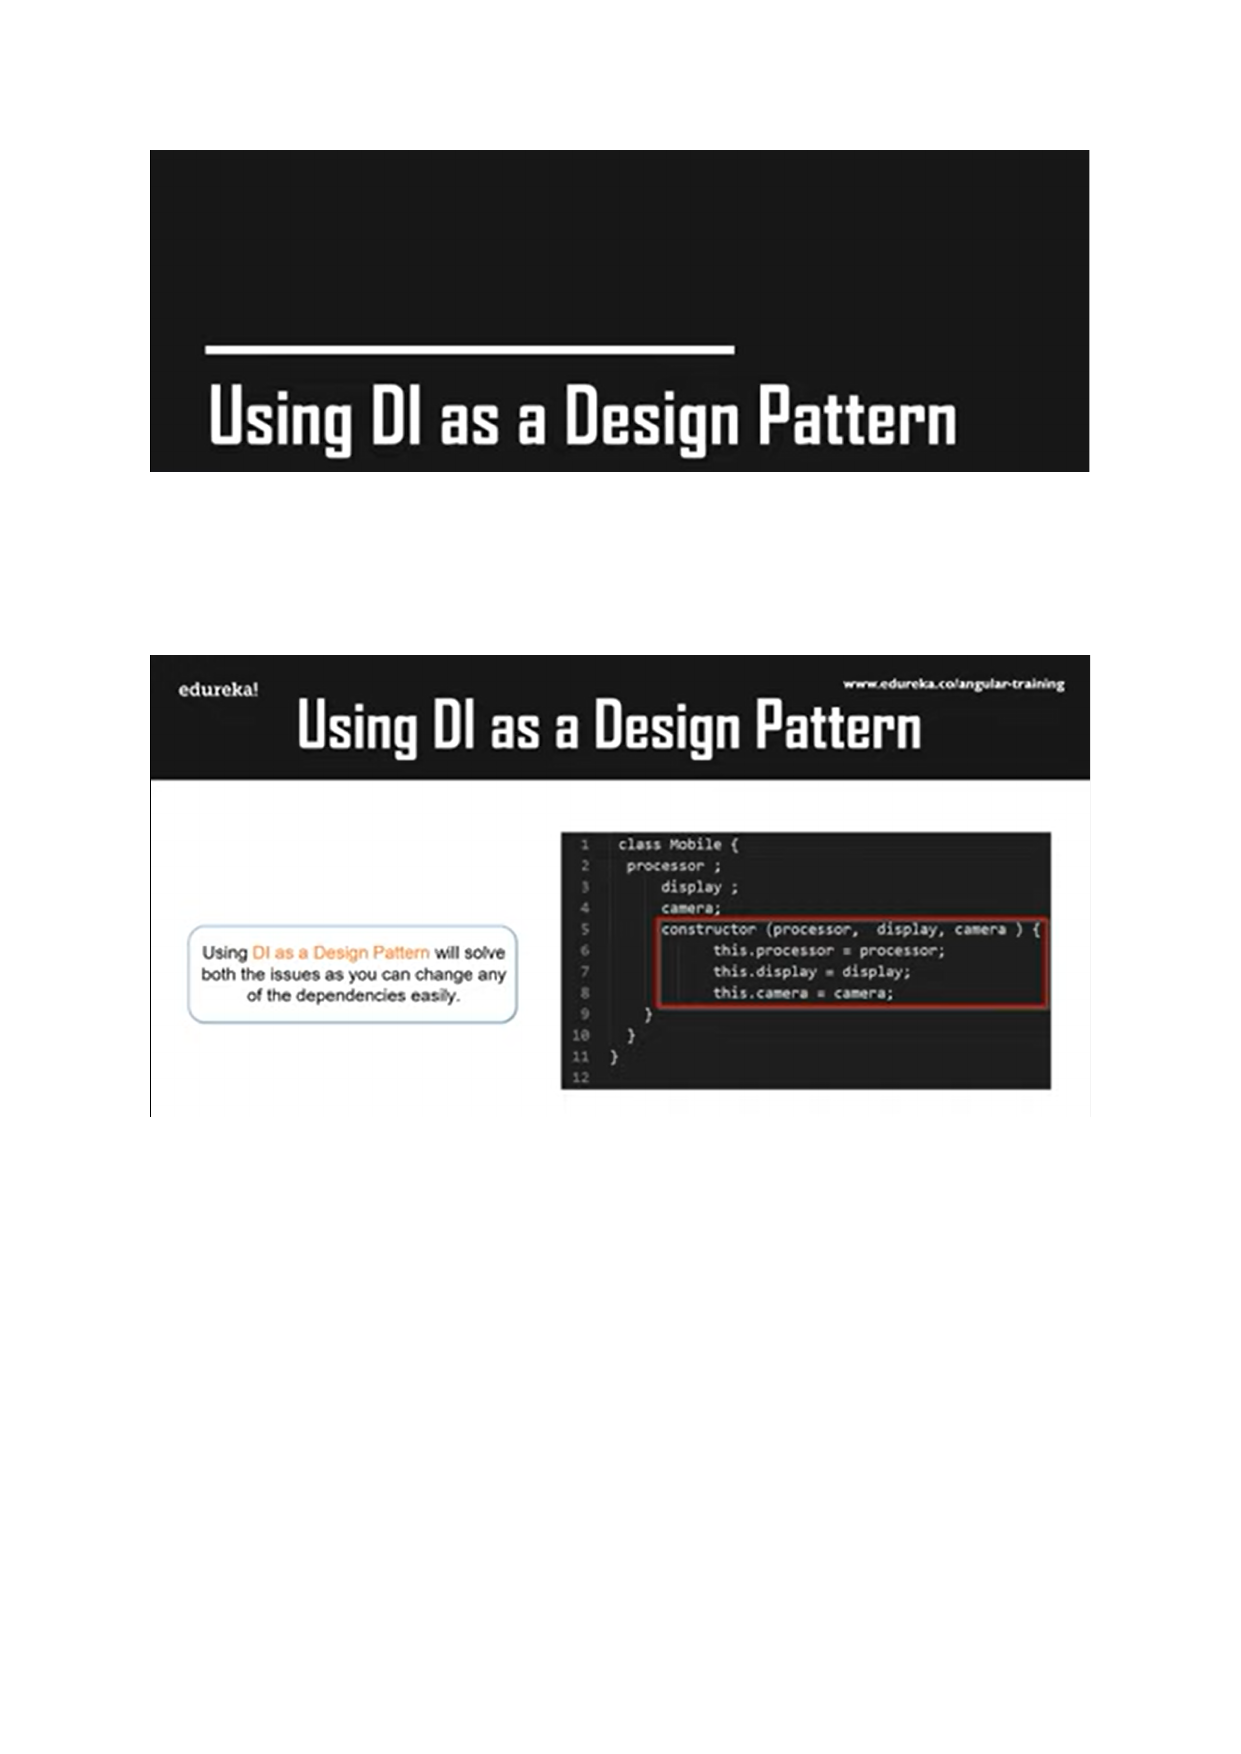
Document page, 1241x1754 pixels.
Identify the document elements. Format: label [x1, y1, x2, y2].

picture [150, 150, 1090, 472]
picture [150, 655, 1091, 1117]
